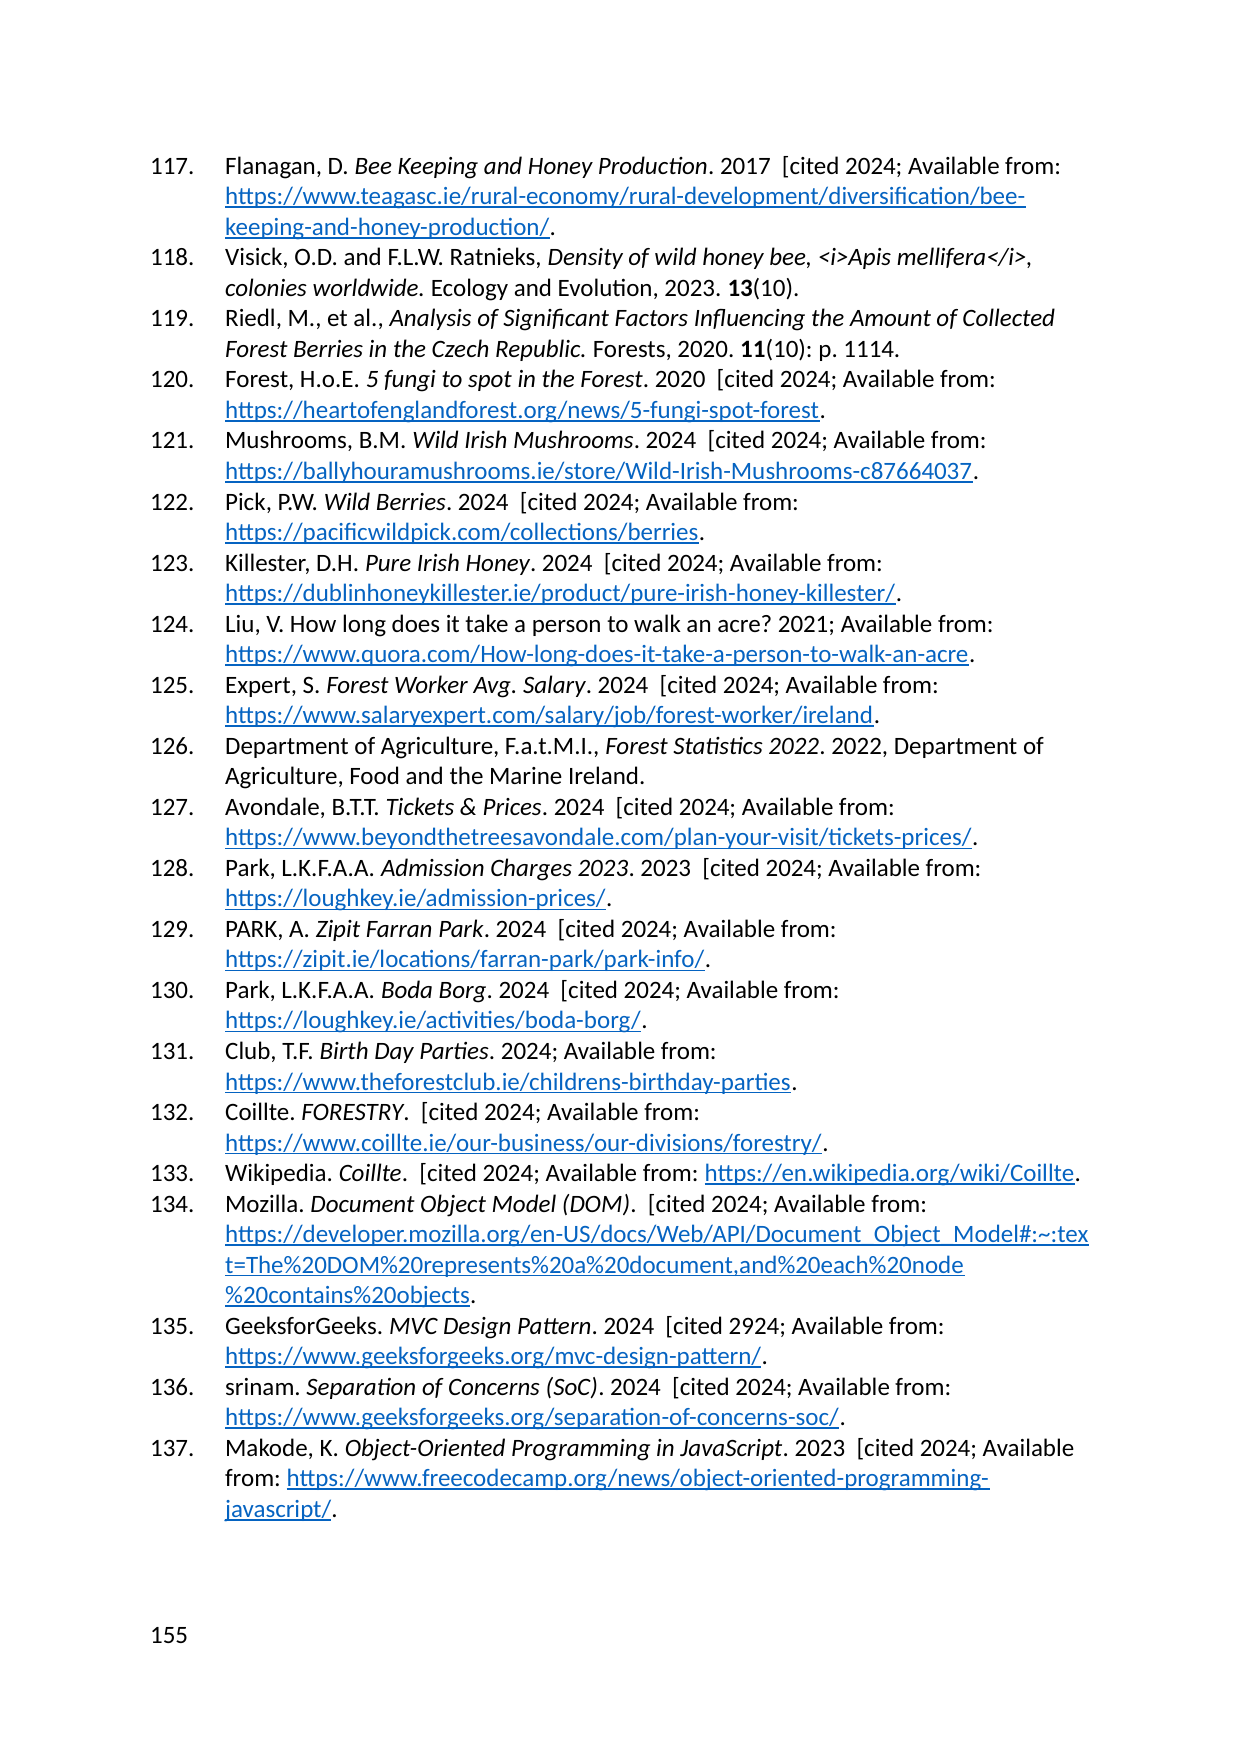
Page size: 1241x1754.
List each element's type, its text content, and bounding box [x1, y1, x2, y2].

text 121. Mushrooms, B.M. Wild Irish Mushrooms. 2024 [cited 2024; Available from: https://ballyhouramushrooms.ie/store/Wild-Irish-Mushrooms-c87664037. [150, 425, 1090, 486]
text 137. Makode, K. Object-Oriented Programming in JavaScript. 2023 [cited 2024; Available from: https://www.freecodecamp.org/news/object-oriented-programming-javascript/. [150, 1432, 1090, 1523]
text 136. srinam. Separation of Concerns (SoC). 2024 [cited 2024; Available from: https://www.geeksforgeeks.org/separation-of-concerns-soc/. [150, 1371, 1090, 1432]
text 117. Flanagan, D. Bee Keeping and Honey Production. 2017 [cited 2024; Available from: https://www.teagasc.ie/rural-economy/rural-development/diversification/bee-keeping-and-honey-production/. [150, 150, 1090, 242]
text 119. Riedl, M., et al., Analysis of Significant Factors Influencing the Amount of Collected Forest Berries in the Czech Republic. Forests, 2020. 11(10): p. 1114. [150, 303, 1090, 364]
text 128. Park, L.K.F.A.A. Admission Charges 2023. 2023 [cited 2024; Available from: https://loughkey.ie/admission-prices/. [150, 852, 1090, 913]
text 118. Visick, O.D. and F.L.W. Ratnieks, Density of wild honey bee, <i>Apis mellifera</i>, colonies worldwide. Ecology and Evolution, 2023. 13(10). [150, 242, 1090, 303]
text 126. Department of Agriculture, F.a.t.M.I., Forest Statistics 2022. 2022, Department of Agriculture, Food and the Marine Ireland. [150, 730, 1090, 791]
text 120. Forest, H.o.E. 5 fungi to spot in the Forest. 2020 [cited 2024; Available from: https://heartofenglandforest.org/news/5-fungi-spot-forest. [150, 364, 1090, 425]
text 132. Coillte. FORESTRY. [cited 2024; Available from: https://www.coillte.ie/our-business/our-divisions/forestry/. [150, 1096, 1090, 1157]
text 134. Mozilla. Document Object Model (DOM). [cited 2024; Available from: https://developer.mozilla.org/en-US/docs/Web/API/Document_Object_Model#:~:text=The%20DOM%20represents%20a%20document,and%20each%20node%20contains%20objects. [150, 1188, 1090, 1310]
text 125. Expert, S. Forest Worker Avg. Salary. 2024 [cited 2024; Available from: https://www.salaryexpert.com/salary/job/forest-worker/ireland. [150, 669, 1090, 730]
text 129. PARK, A. Zipit Farran Park. 2024 [cited 2024; Available from: https://zipit.ie/locations/farran-park/park-info/. [150, 913, 1090, 974]
text 123. Killester, D.H. Pure Irish Honey. 2024 [cited 2024; Available from: https://dublinhoneykillester.ie/product/pure-irish-honey-killester/. [150, 547, 1090, 608]
text 135. GeeksforGeeks. MVC Design Pattern. 2024 [cited 2924; Available from: https://www.geeksforgeeks.org/mvc-design-pattern/. [150, 1310, 1090, 1371]
text 131. Club, T.F. Birth Day Parties. 2024; Available from: https://www.theforestclub.ie/childrens-birthday-parties. [150, 1035, 1090, 1096]
text 122. Pick, P.W. Wild Berries. 2024 [cited 2024; Available from: https://pacificwildpick.com/collections/berries. [150, 486, 1090, 547]
text 124. Liu, V. How long does it take a person to walk an acre? 2021; Available from: https://www.quora.com/How-long-does-it-take-a-person-to-walk-an-acre. [150, 608, 1090, 669]
text 127. Avondale, B.T.T. Tickets & Prices. 2024 [cited 2024; Available from: https://www.beyondthetreesavondale.com/plan-your-visit/tickets-prices/. [150, 791, 1090, 852]
text 130. Park, L.K.F.A.A. Boda Borg. 2024 [cited 2024; Available from: https://loughkey.ie/activities/boda-borg/. [150, 974, 1090, 1035]
text 133. Wikipedia. Coillte. [cited 2024; Available from: https://en.wikipedia.org/wiki/Coillte. [150, 1157, 1090, 1188]
